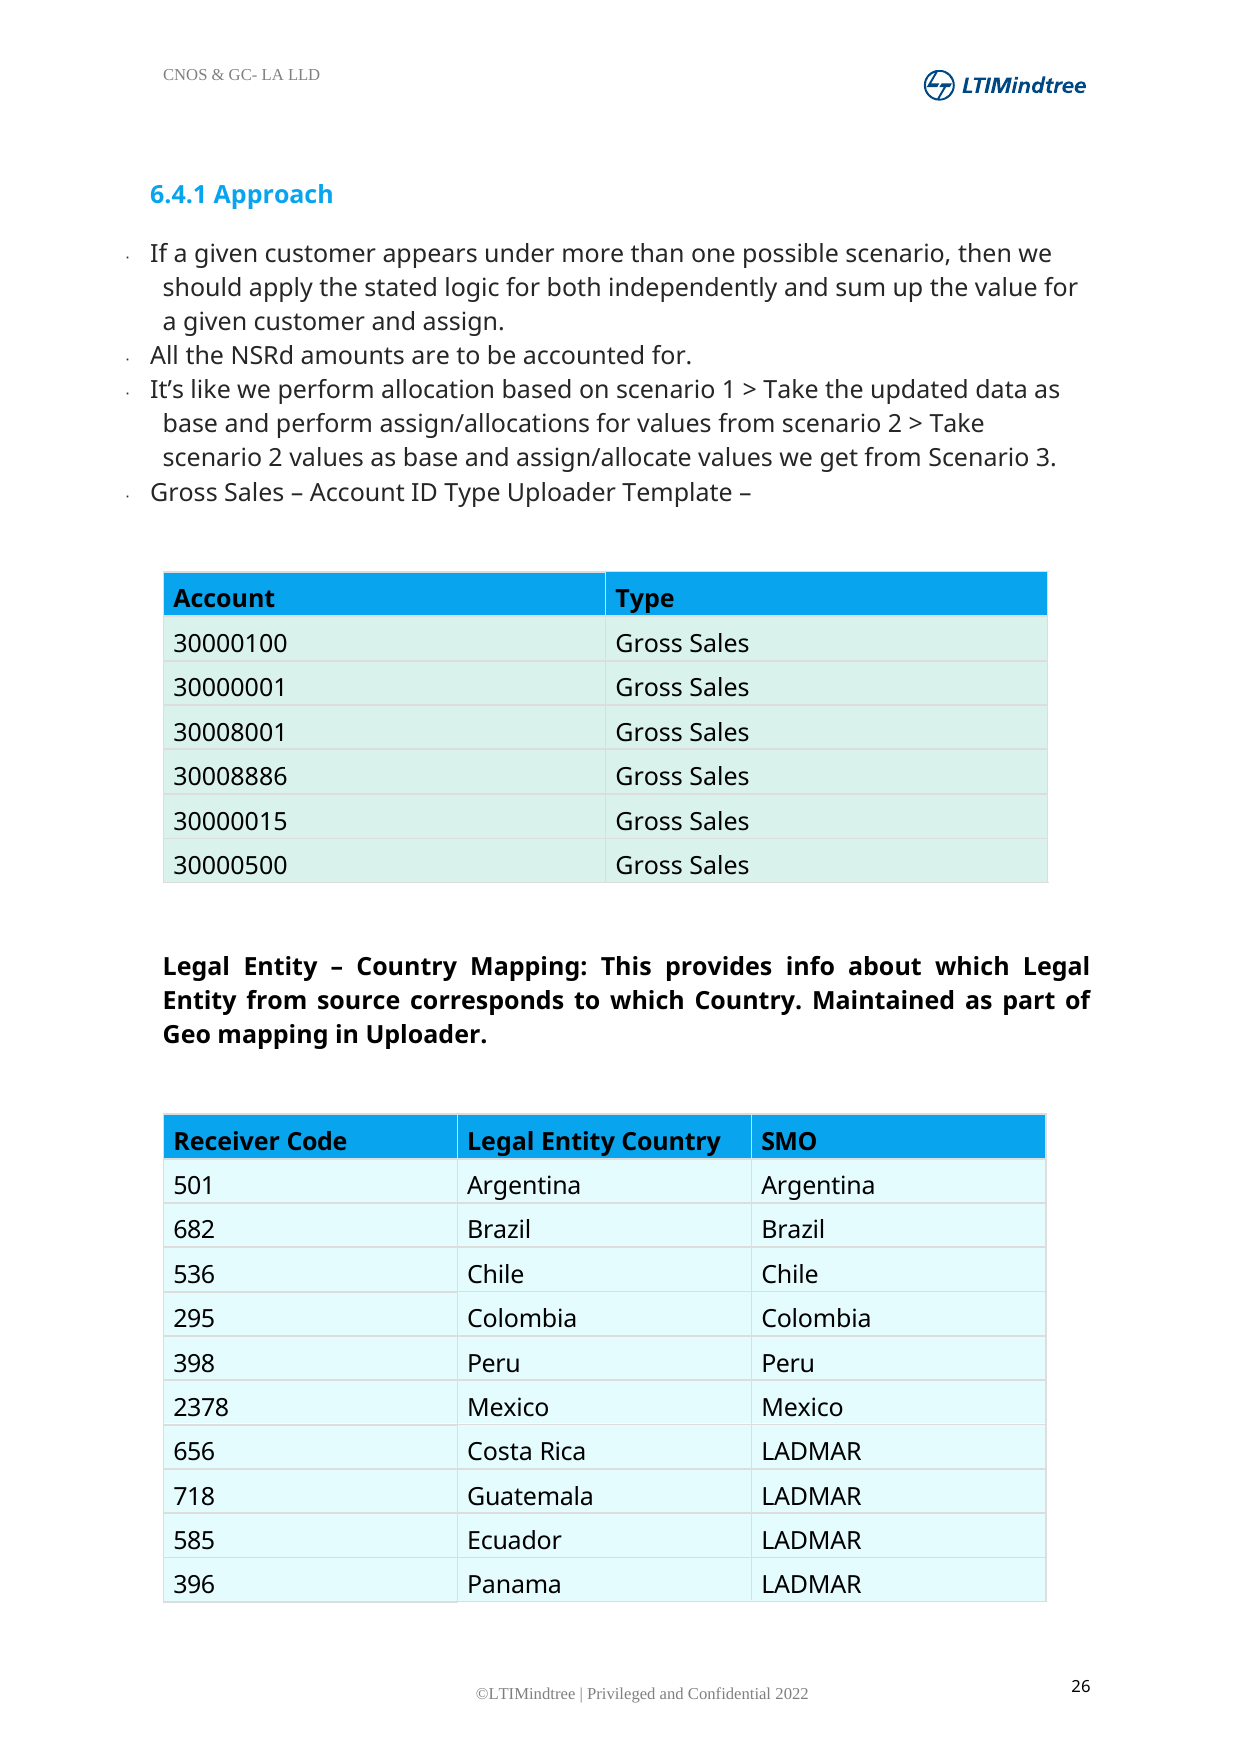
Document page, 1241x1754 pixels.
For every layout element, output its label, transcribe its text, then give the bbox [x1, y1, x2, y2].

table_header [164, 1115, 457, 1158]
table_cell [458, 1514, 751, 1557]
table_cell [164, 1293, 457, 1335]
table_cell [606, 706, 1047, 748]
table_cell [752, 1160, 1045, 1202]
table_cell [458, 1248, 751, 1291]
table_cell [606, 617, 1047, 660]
list Gross Sales – Account ID Type Uploader Template – [124, 474, 1090, 508]
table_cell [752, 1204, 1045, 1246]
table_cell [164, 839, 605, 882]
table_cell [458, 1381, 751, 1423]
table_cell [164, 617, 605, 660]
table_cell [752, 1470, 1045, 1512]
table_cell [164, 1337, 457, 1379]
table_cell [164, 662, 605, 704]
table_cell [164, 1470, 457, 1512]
subtitle 6.4.1 Approach [150, 177, 1090, 211]
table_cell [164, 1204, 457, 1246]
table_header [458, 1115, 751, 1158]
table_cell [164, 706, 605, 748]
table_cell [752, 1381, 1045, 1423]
list It’s like we perform allocation based on scenario 1 > Take the updated data as base and perform assign/allocations for values from scenario 2 > Take scenario 2 values as base and assign/allocate values we get from Scenario 3. [124, 372, 1090, 474]
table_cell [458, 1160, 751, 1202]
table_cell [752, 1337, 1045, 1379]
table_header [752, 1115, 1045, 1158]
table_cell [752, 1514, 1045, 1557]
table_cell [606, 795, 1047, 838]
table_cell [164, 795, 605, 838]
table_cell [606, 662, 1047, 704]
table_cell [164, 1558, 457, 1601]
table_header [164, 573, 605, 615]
list All the NSRd amounts are to be accounted for. [124, 338, 1090, 372]
text Legal Entity – Country Mapping: This provides info about which Legal Entity from source corresponds to which Country. Maintained as part of Geo mapping in Uploader. [162, 949, 1090, 1051]
list If a given customer appears under more than one possible scenario, then we should apply the stated logic for both independently and sum up the value for a given customer and assign. [124, 236, 1090, 338]
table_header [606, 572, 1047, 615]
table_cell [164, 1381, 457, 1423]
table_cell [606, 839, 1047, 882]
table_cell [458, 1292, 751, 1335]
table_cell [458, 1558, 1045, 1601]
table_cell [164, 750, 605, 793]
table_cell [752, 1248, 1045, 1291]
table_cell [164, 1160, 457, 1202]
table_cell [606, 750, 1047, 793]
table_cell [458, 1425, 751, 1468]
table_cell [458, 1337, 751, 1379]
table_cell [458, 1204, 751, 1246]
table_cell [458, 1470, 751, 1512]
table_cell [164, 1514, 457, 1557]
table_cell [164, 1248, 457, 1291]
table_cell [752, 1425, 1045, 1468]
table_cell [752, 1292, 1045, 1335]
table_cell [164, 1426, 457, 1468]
